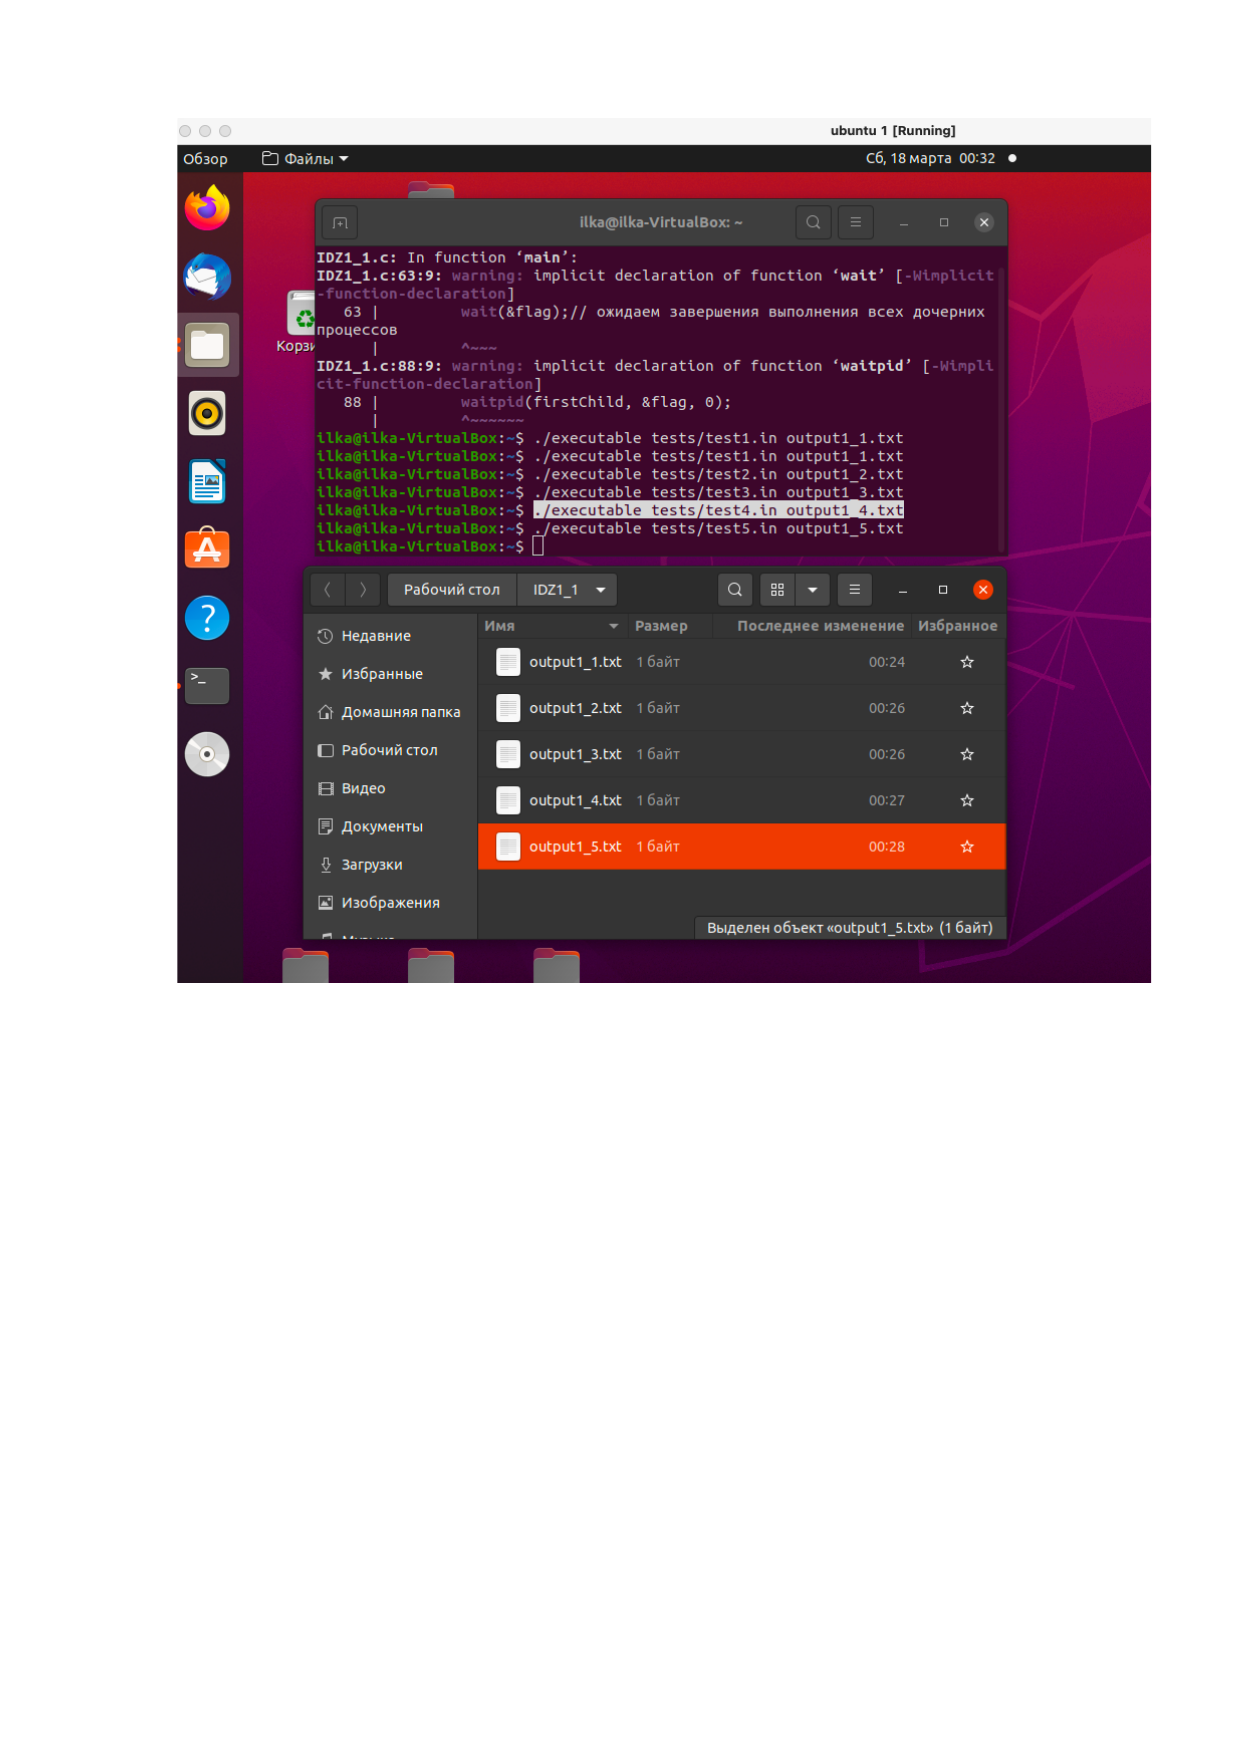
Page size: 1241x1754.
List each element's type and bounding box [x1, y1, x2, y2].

picture [177, 118, 1152, 983]
